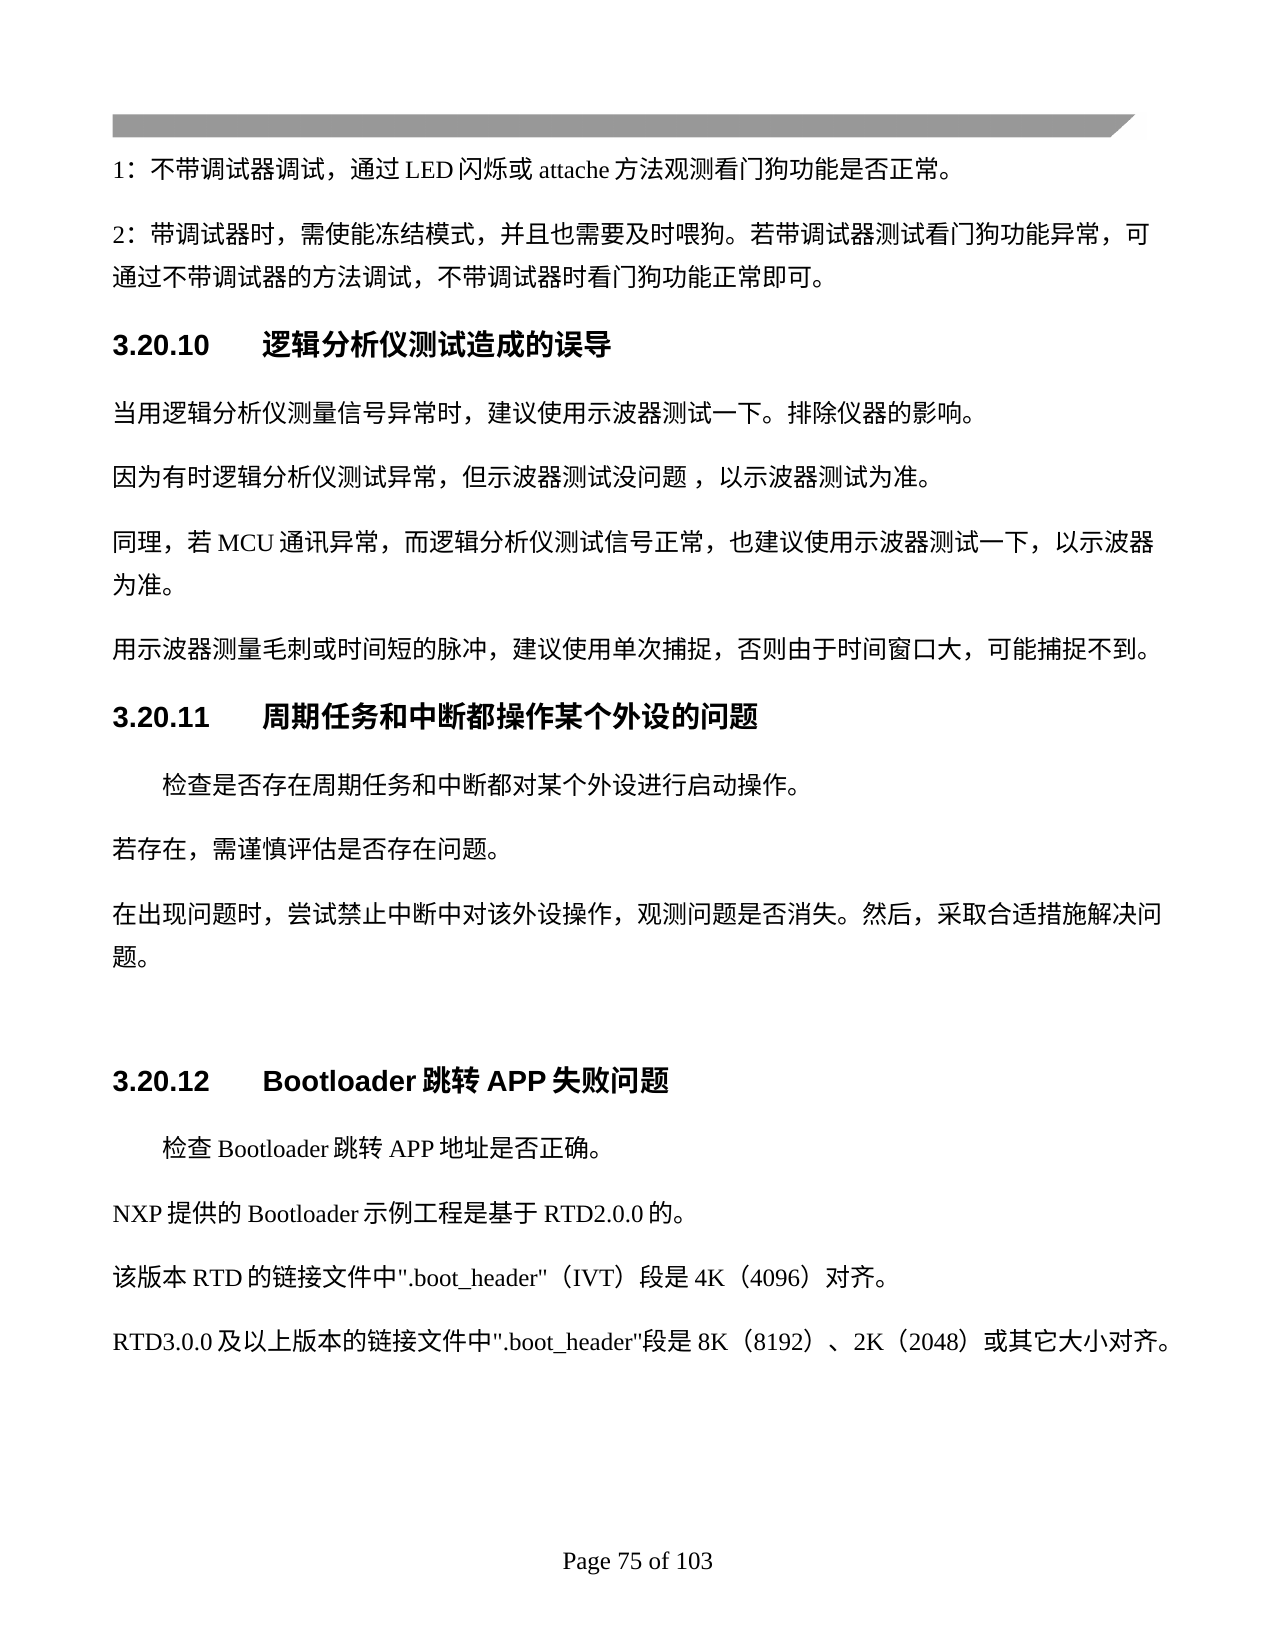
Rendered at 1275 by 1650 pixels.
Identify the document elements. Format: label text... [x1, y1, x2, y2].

text 在出现问题时，尝试禁止中断中对该外设操作，观测问题是否消失。然后，采取合适措施解决问题。 [112, 894, 1162, 974]
text 若存在，需谨慎评估是否存在问题。 [112, 830, 1162, 866]
text 2：带调试器时，需使能冻结模式，并且也需要及时喂狗。若带调试器测试看门狗功能异常，可通过不带调试器的方法调试，不带调试器时看门狗功能正常即可。 [112, 214, 1162, 294]
list Bootloader跳转APP失败问题 [112, 1057, 1162, 1099]
text NXP提供的Bootloader示例工程是基于RTD2.0.0的。 [112, 1193, 1162, 1229]
text 检查是否存在周期任务和中断都对某个外设进行启动操作。 [112, 766, 1162, 802]
text 同理，若MCU通讯异常，而逻辑分析仪测试信号正常，也建议使用示波器测试一下，以示波器为准。 [112, 522, 1162, 602]
text 检查Bootloader跳转APP地址是否正确。 [112, 1129, 1162, 1165]
text 该版本RTD的链接文件中".boot_header"（IVT）段是4K（4096）对齐。 [112, 1257, 1162, 1293]
text RTD3.0.0及以上版本的链接文件中".boot_header"段是8K（8192）、2K（2048）或其它大小对齐。 [112, 1322, 1162, 1358]
list 逻辑分析仪测试造成的误导 [112, 322, 1162, 364]
text 因为有时逻辑分析仪测试异常，但示波器测试没问题 ，以示波器测试为准。 [112, 458, 1162, 494]
picture [112, 112, 1147, 140]
text 1：不带调试器调试，通过LED闪烁或attache方法观测看门狗功能是否正常。 [112, 150, 1162, 186]
list 周期任务和中断都操作某个外设的问题 [112, 694, 1162, 736]
text 用示波器测量毛刺或时间短的脉冲，建议使用单次捕捉，否则由于时间窗口大，可能捕捉不到。 [112, 630, 1162, 666]
text 当用逻辑分析仪测量信号异常时，建议使用示波器测试一下。排除仪器的影响。 [112, 393, 1162, 430]
